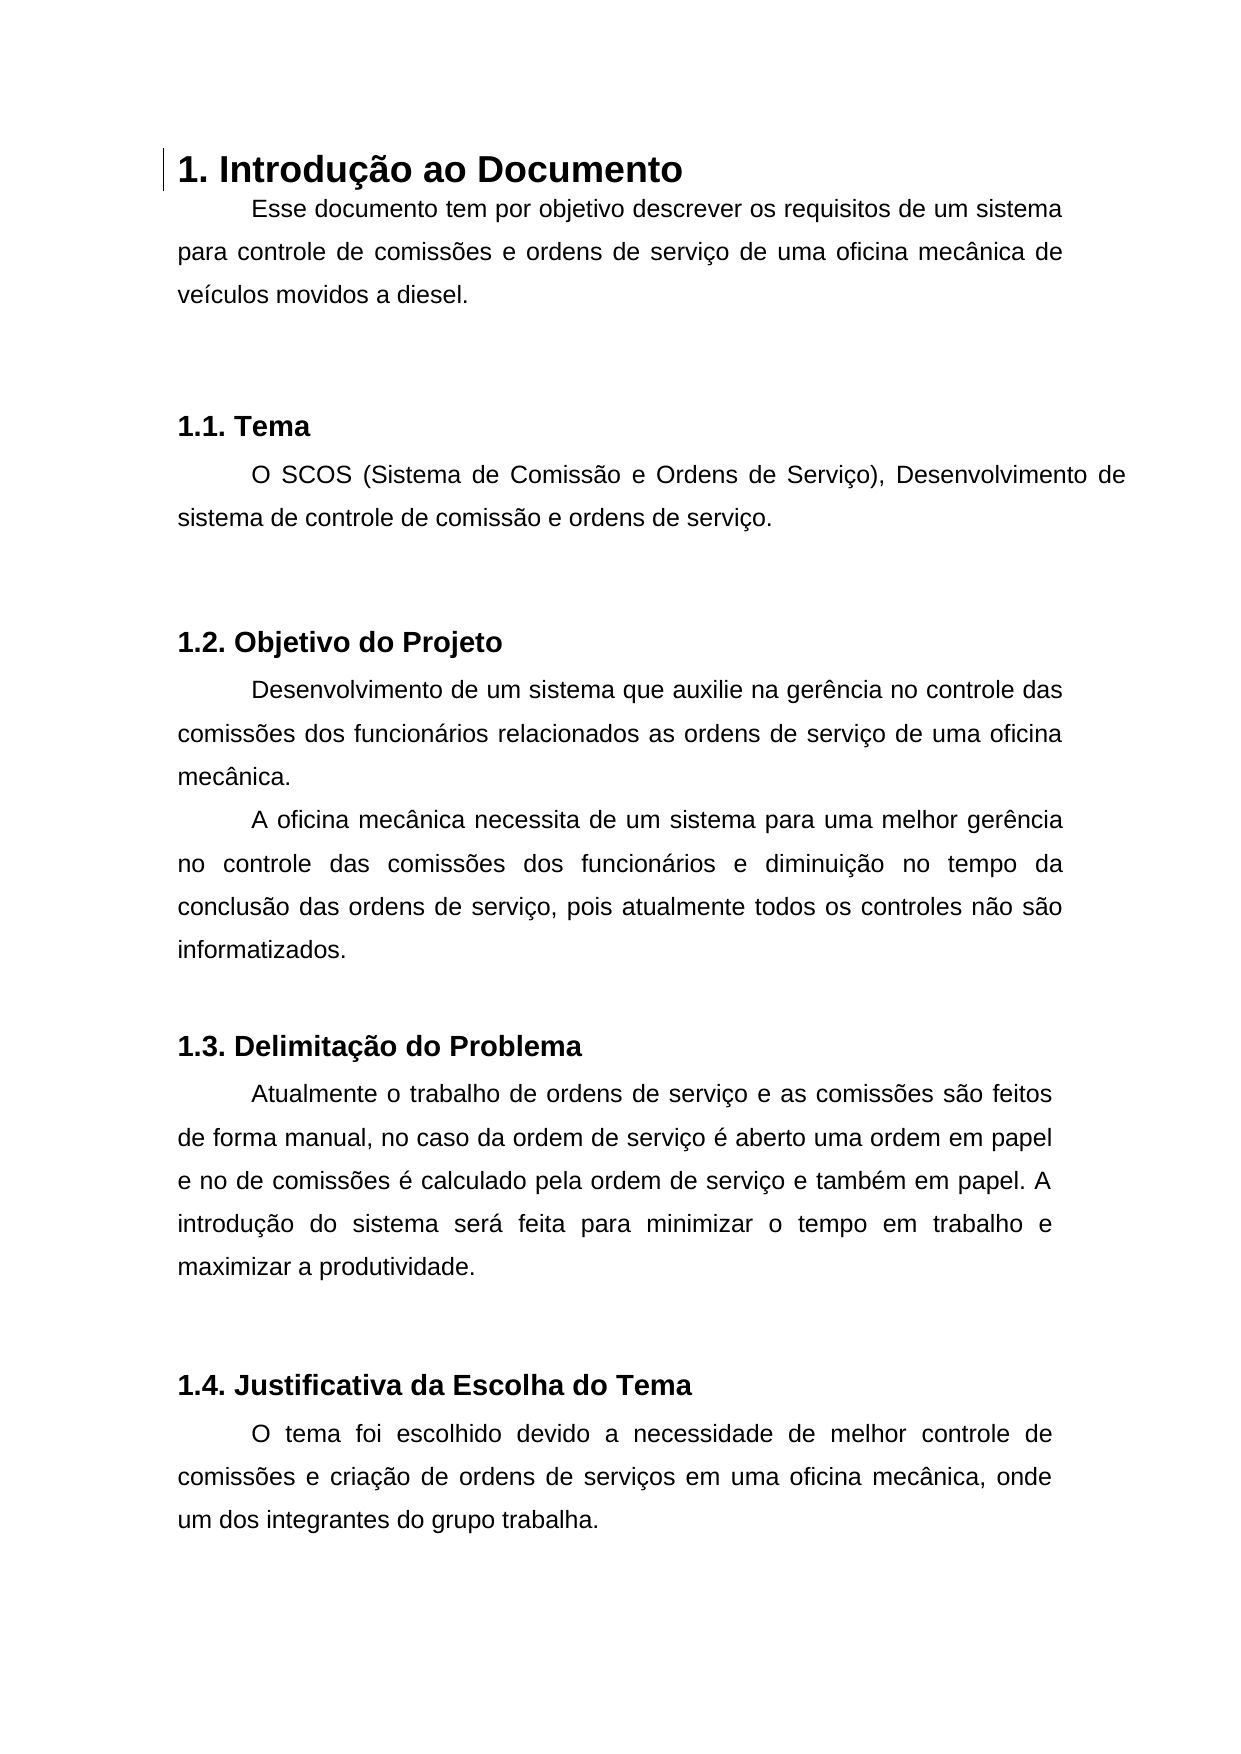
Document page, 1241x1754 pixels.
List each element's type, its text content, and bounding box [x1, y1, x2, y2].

subtitle 1.2. Objetivo do Projeto [177, 625, 1063, 659]
text Esse documento tem por objetivo descrever os requisitos de um sistema para controle de comissões e ordens de serviço de uma oficina mecânica de veículos movidos a diesel. [177, 194, 1064, 309]
text Atualmente o trabalho de ordens de serviço e as comissões são feitos de forma manual, no caso da ordem de serviço é aberto uma ordem em papel e no de comissões é calculado pela ordem de serviço e também em papel. A introdução do sistema será feita para minimizar o tempo em trabalho e maximizar a produtividade. [177, 1079, 1054, 1281]
subtitle 1.4. Justificativa da Escolha do Tema [177, 1368, 1063, 1402]
subtitle 1. Introdução ao Documento [177, 148, 1063, 191]
subtitle 1.3. Delimitação do Problema [177, 1029, 1063, 1063]
text Desenvolvimento de um sistema que auxilie na gerência no controle das comissões dos funcionários relacionados as ordens de serviço de uma oficina mecânica. [177, 675, 1064, 790]
text A oficina mecânica necessita de um sistema para uma melhor gerência no controle das comissões dos funcionários e diminuição no tempo da conclusão das ordens de serviço, pois atualmente todos os controles não são informatizados. [177, 806, 1064, 964]
text O SCOS (Sistema de Comissão e Ordens de Serviço), Desenvolvimento de sistema de controle de comissão e ordens de serviço. [177, 460, 1128, 532]
text O tema foi escolhido devido a necessidade de melhor controle de comissões e criação de ordens de serviços em uma oficina mecânica, onde um dos integrantes do grupo trabalha. [177, 1418, 1054, 1533]
subtitle 1.1. Tema [177, 409, 1063, 443]
